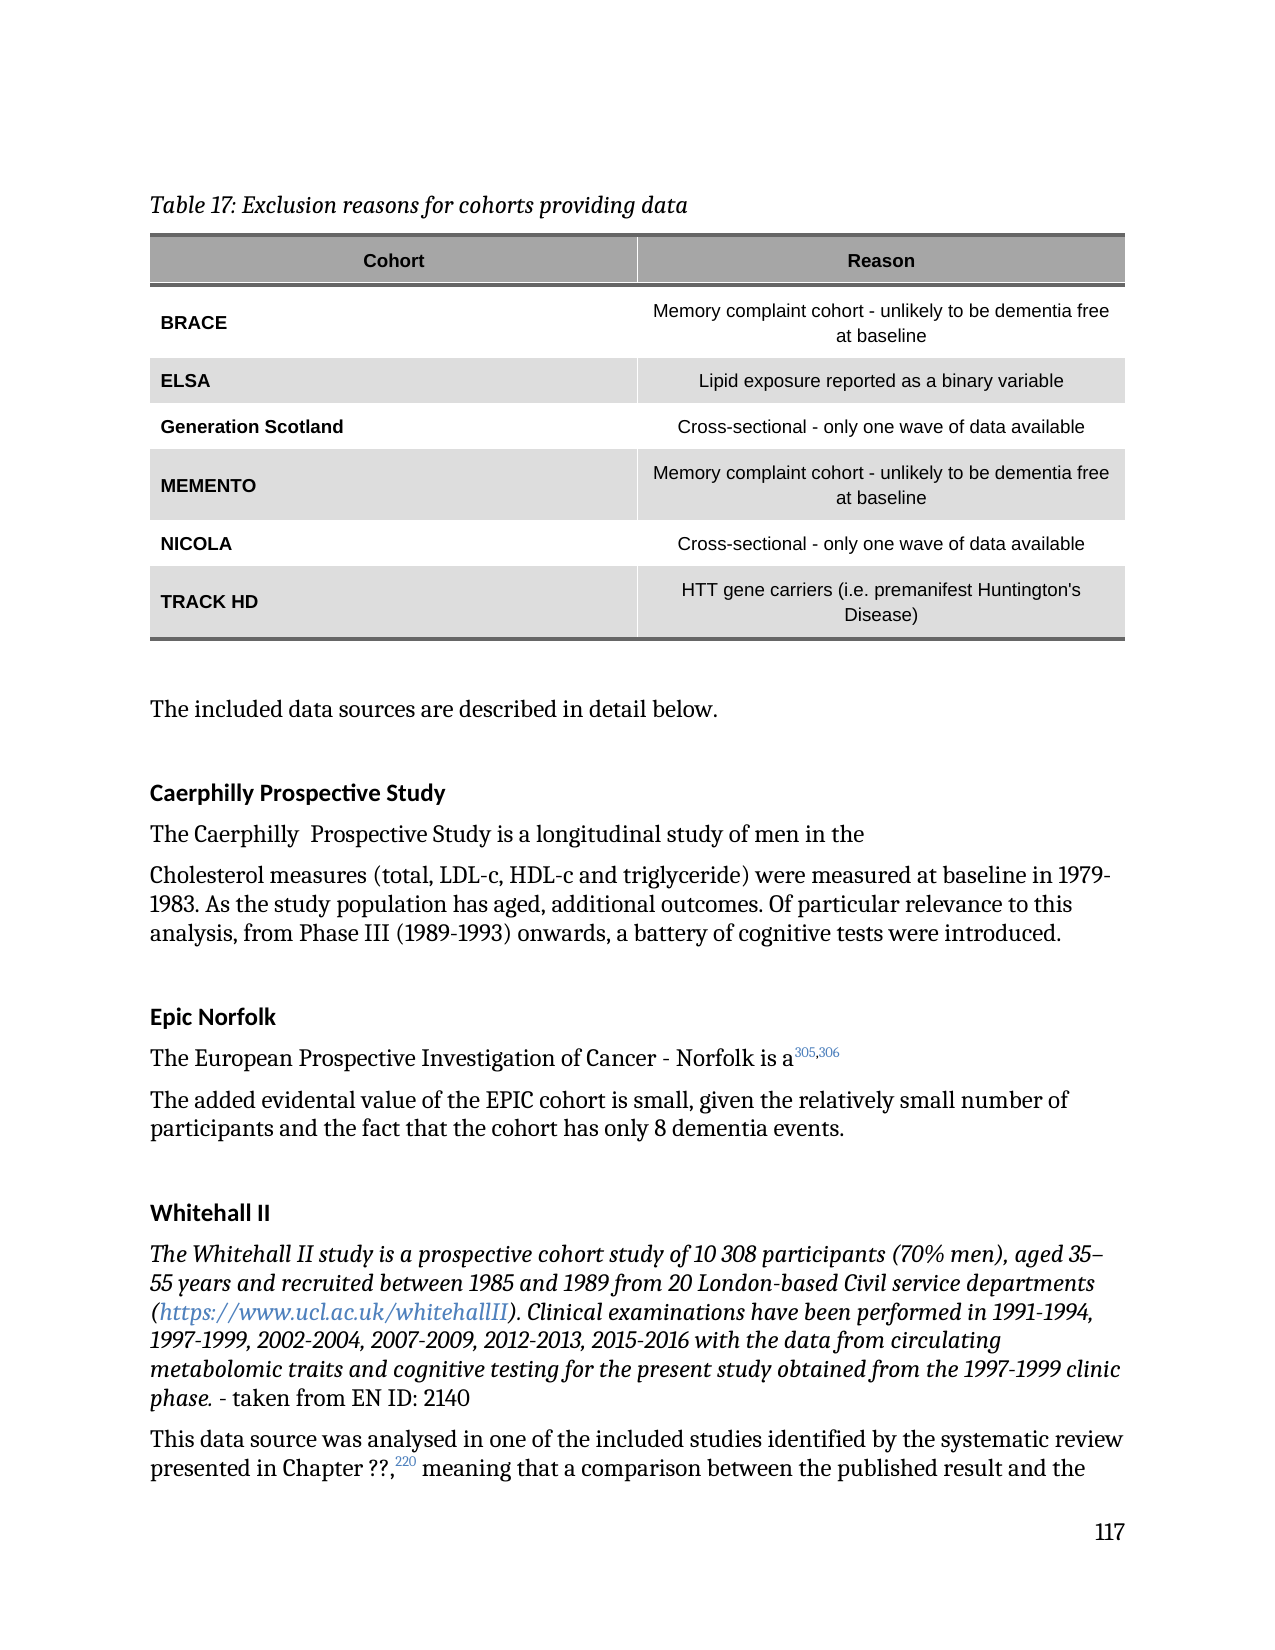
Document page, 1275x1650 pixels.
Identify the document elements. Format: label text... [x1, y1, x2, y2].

subtitle Epic Norfolk [150, 1001, 1125, 1032]
subtitle Caerphilly Prospective Study [150, 777, 1125, 808]
text The included data sources are described in detail below. [150, 694, 1125, 723]
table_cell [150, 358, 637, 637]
subtitle Whitehall II [150, 1197, 1125, 1227]
text Table 17: Exclusion reasons for cohorts providing data [150, 191, 1125, 220]
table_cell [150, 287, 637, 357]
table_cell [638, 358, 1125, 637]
text The Caerphilly Prospective Study is a longitudinal study of men in the [150, 820, 1125, 849]
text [150, 1425, 1125, 1482]
text Cholesterol measures (total, LDL-c, HDL-c and triglyceride) were measured at baseline in 1979-1983. As the study population has aged, additional outcomes. Of particular relevance to this analysis, from Phase III (1989-1993) onwards, a battery of cognitive tests were introduced. [150, 861, 1125, 948]
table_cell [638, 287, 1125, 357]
text The Whitehall II study is a prospective cohort study of 10 308 participants (70% men), aged 35–55 years and recruited between 1985 and 1989 from 20 London-based Civil service departments (https://www.ucl.ac.uk/whitehallII). Clinical examinations have been performed in 1991-1994, 1997-1999, 2002-2004, 2007-2009, 2012-2013, 2015-2016 with the data from circulating metabolomic traits and cognitive testing for the present study obtained from the 1997-1999 clinic phase. - taken from EN ID: 2140 [150, 1240, 1125, 1412]
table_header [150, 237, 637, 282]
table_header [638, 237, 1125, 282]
text The European Prospective Investigation of Cancer - Norfolk is a305,306 [150, 1044, 1125, 1073]
text The added evidental value of the EPIC cohort is small, given the relatively small number of participants and the fact that the cohort has only 8 dementia events. [150, 1086, 1125, 1143]
